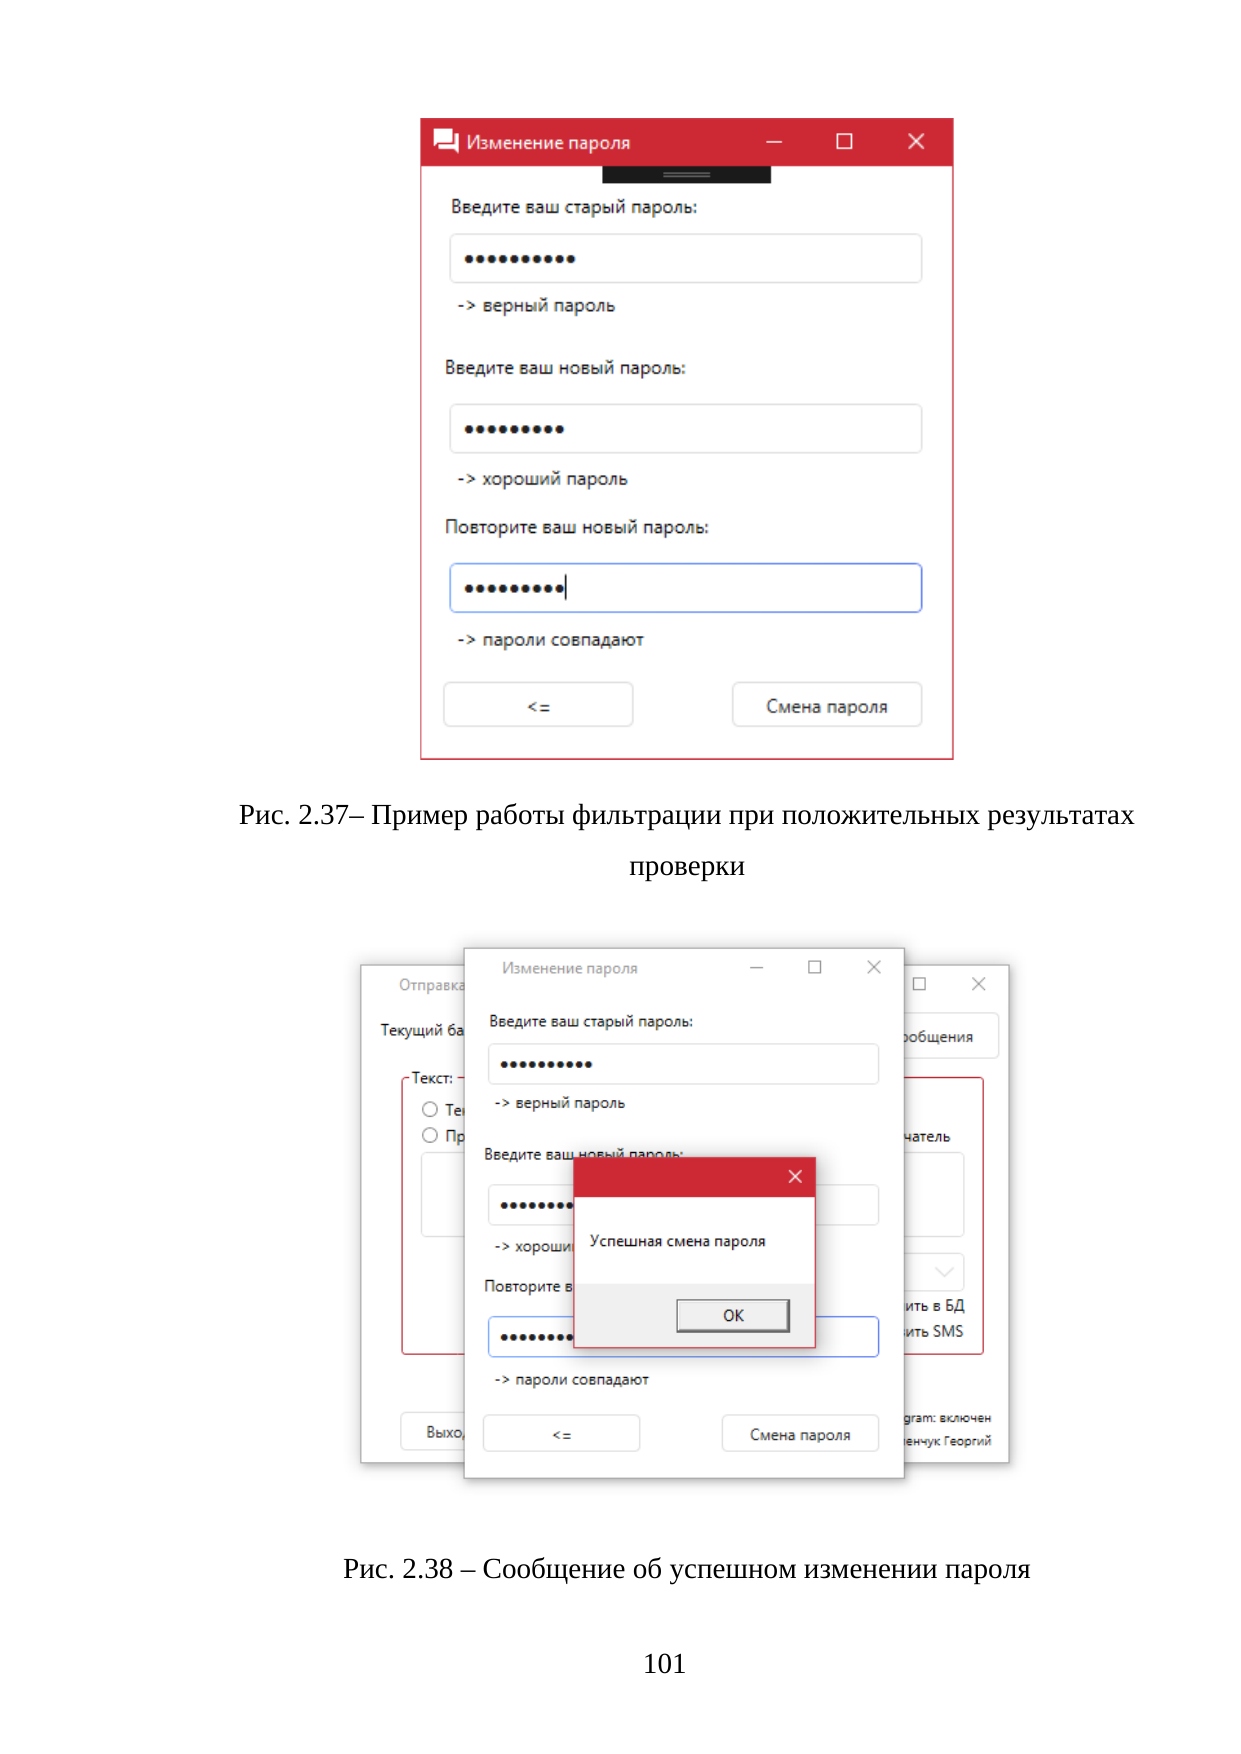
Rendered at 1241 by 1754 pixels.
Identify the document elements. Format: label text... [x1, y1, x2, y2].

text Рис. 2.37– Пример работы фильтрации при положительных результатах проверки [222, 797, 1152, 881]
text Рис. 2.38 – Сообщение об успешном изменении пароля [222, 1551, 1152, 1584]
picture [420, 118, 954, 760]
picture [328, 918, 1046, 1514]
